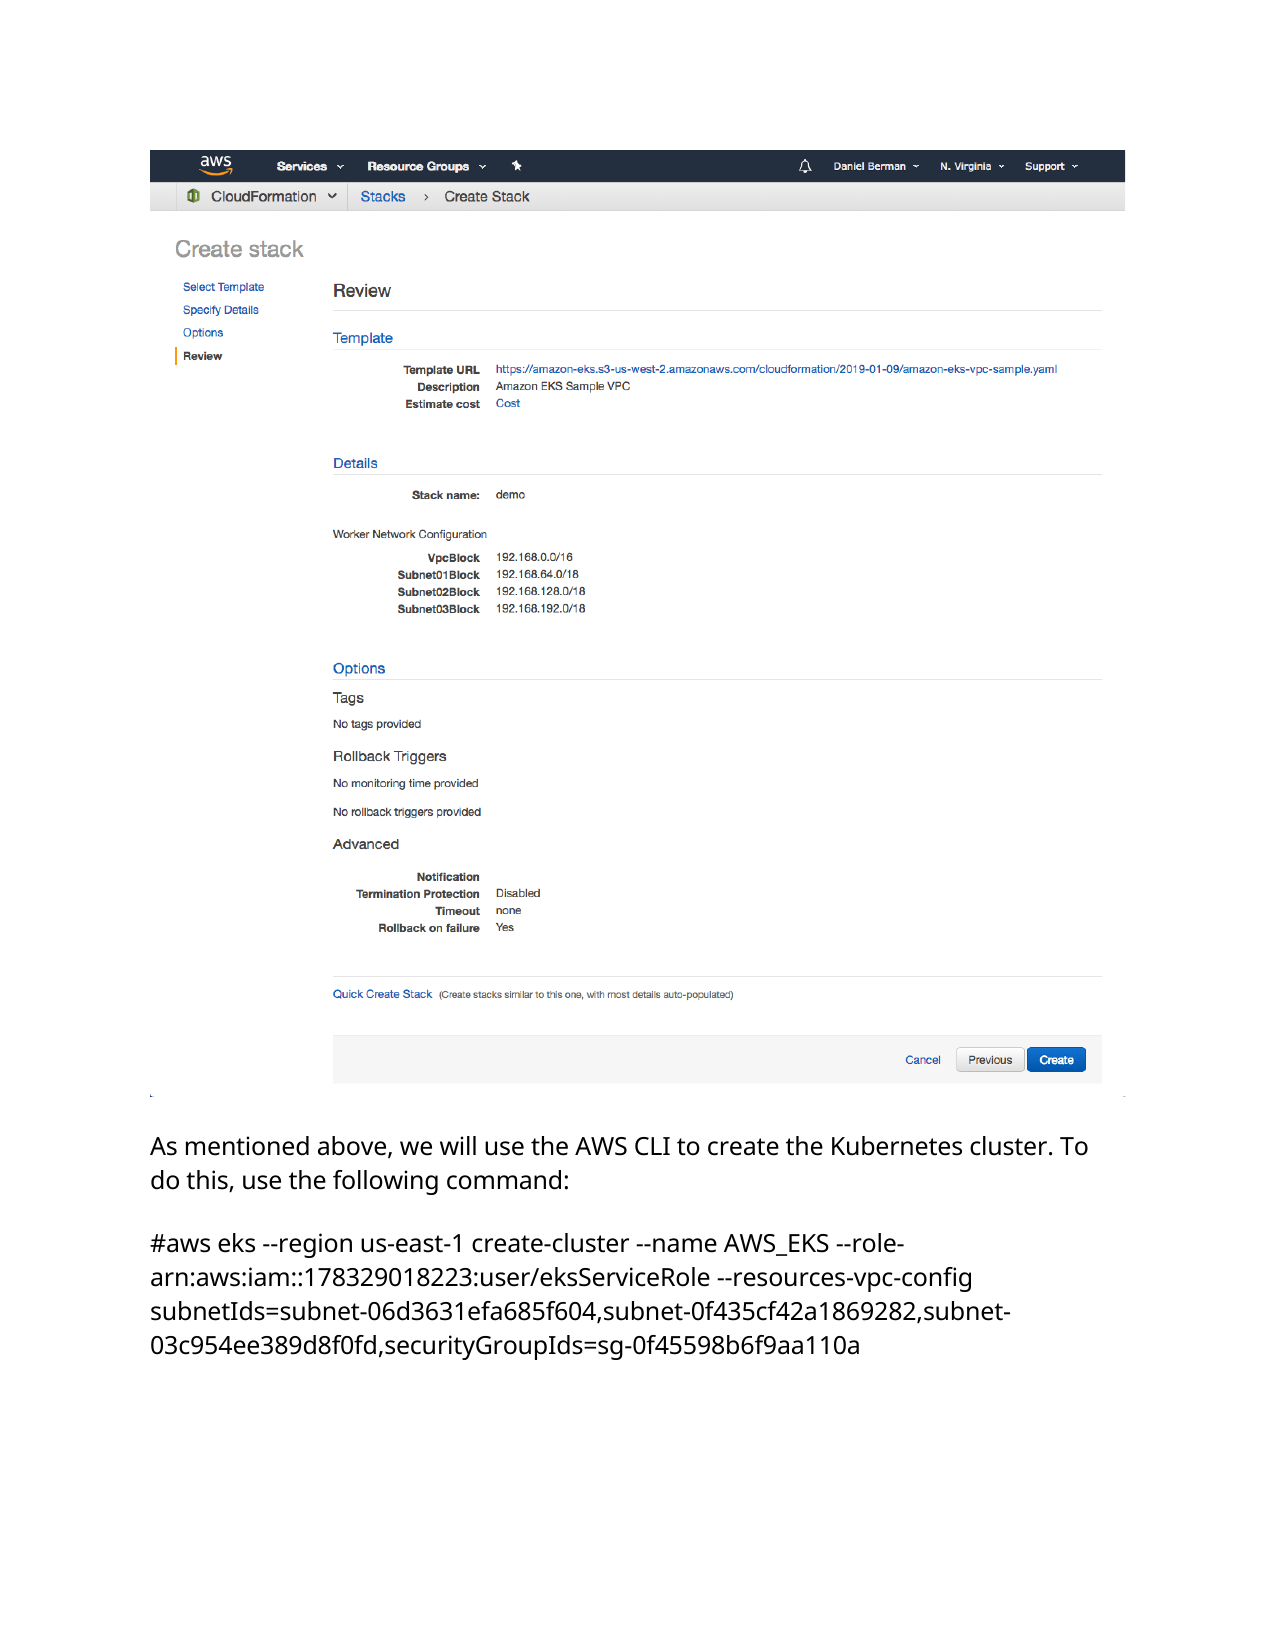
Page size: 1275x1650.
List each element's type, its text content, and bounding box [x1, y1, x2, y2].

text #aws eks --region us-east-1 create-cluster --name AWS_EKS --role-arn:aws:iam::178329018223:user/eksServiceRole --resources-vpc-config subnetIds=subnet-06d3631efa685f604,subnet-0f435cf42a1869282,subnet-03c954ee389d8f0fd,securityGroupIds=sg-0f45598b6f9aa110a [150, 1226, 1125, 1362]
text As mentioned above, we will use the AWS CLI to create the Kubernetes cluster. To do this, use the following command: [150, 1128, 1125, 1196]
picture [150, 150, 1125, 1097]
